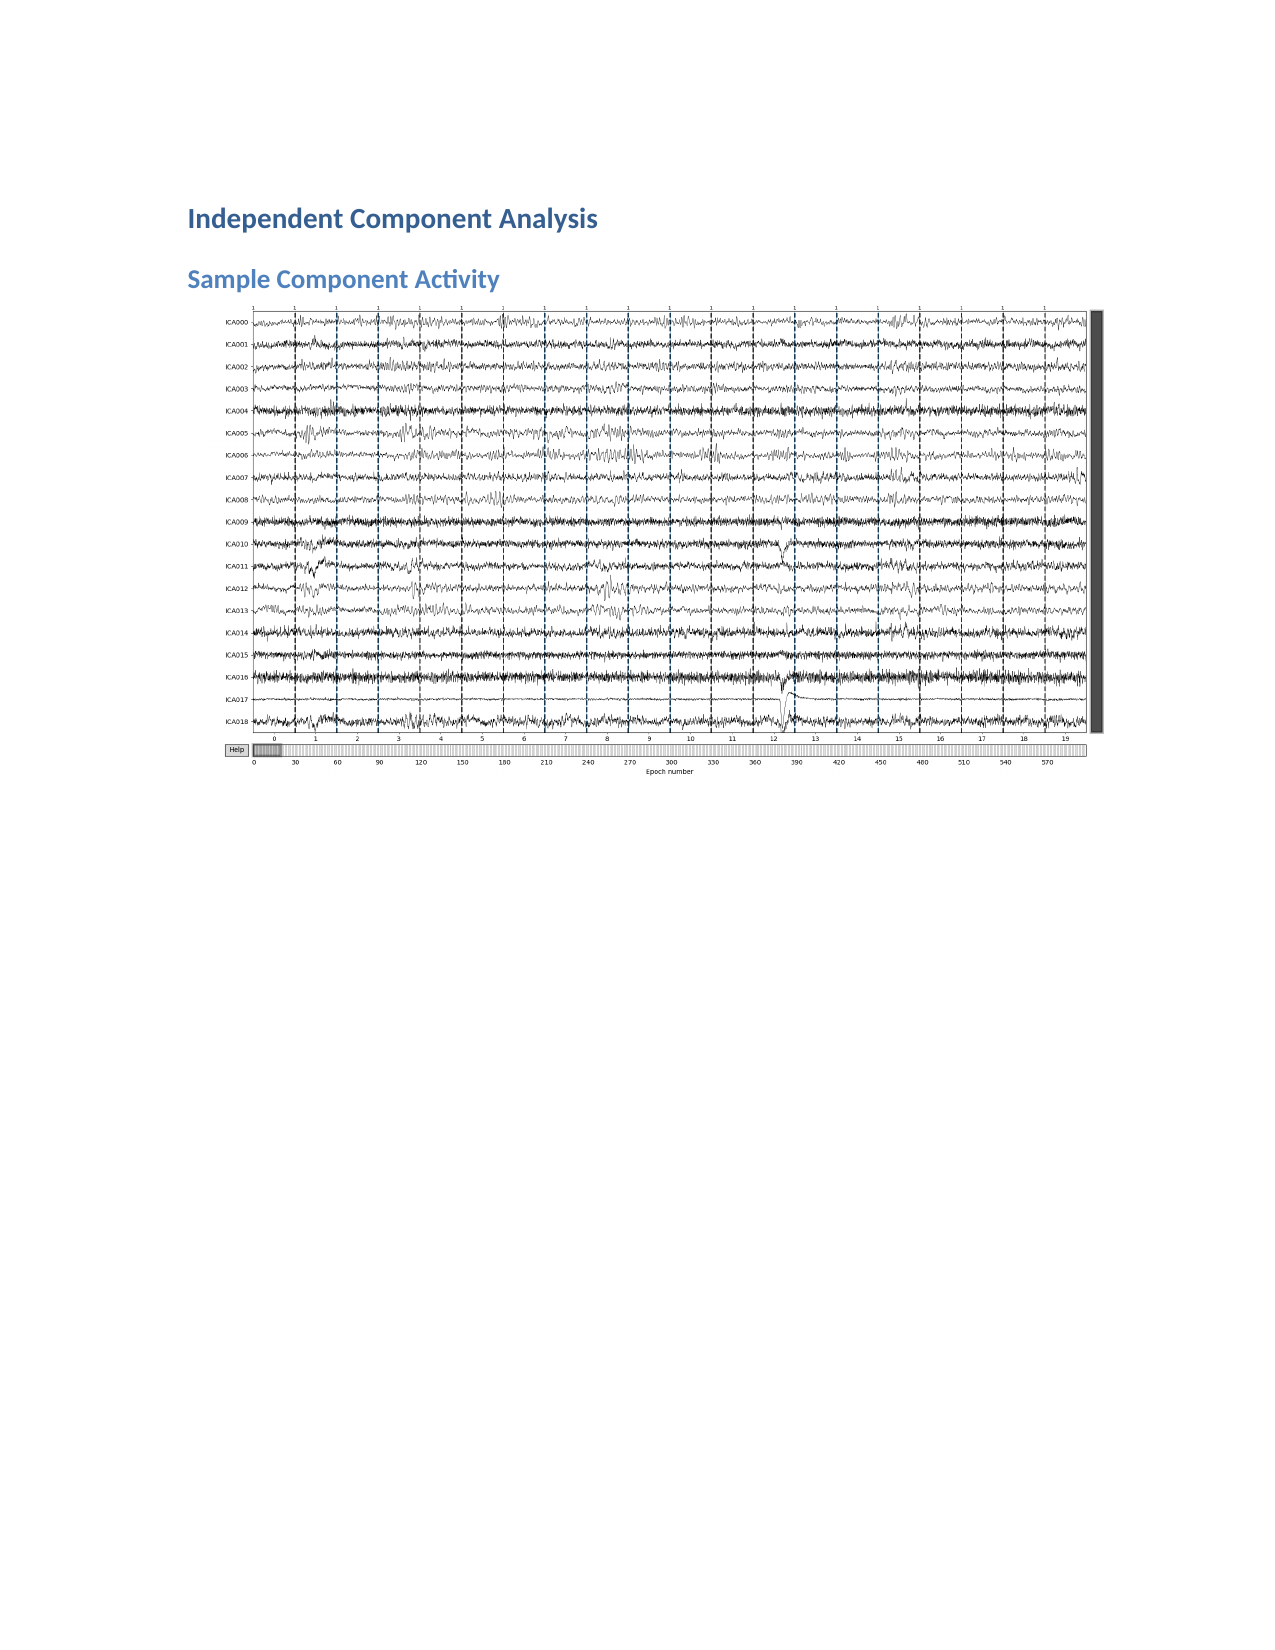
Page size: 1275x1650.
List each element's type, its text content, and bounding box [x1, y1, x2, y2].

subtitle Sample Component Activity [187, 262, 1087, 295]
picture [206, 299, 1107, 777]
subtitle Independent Component Analysis [187, 200, 1087, 236]
